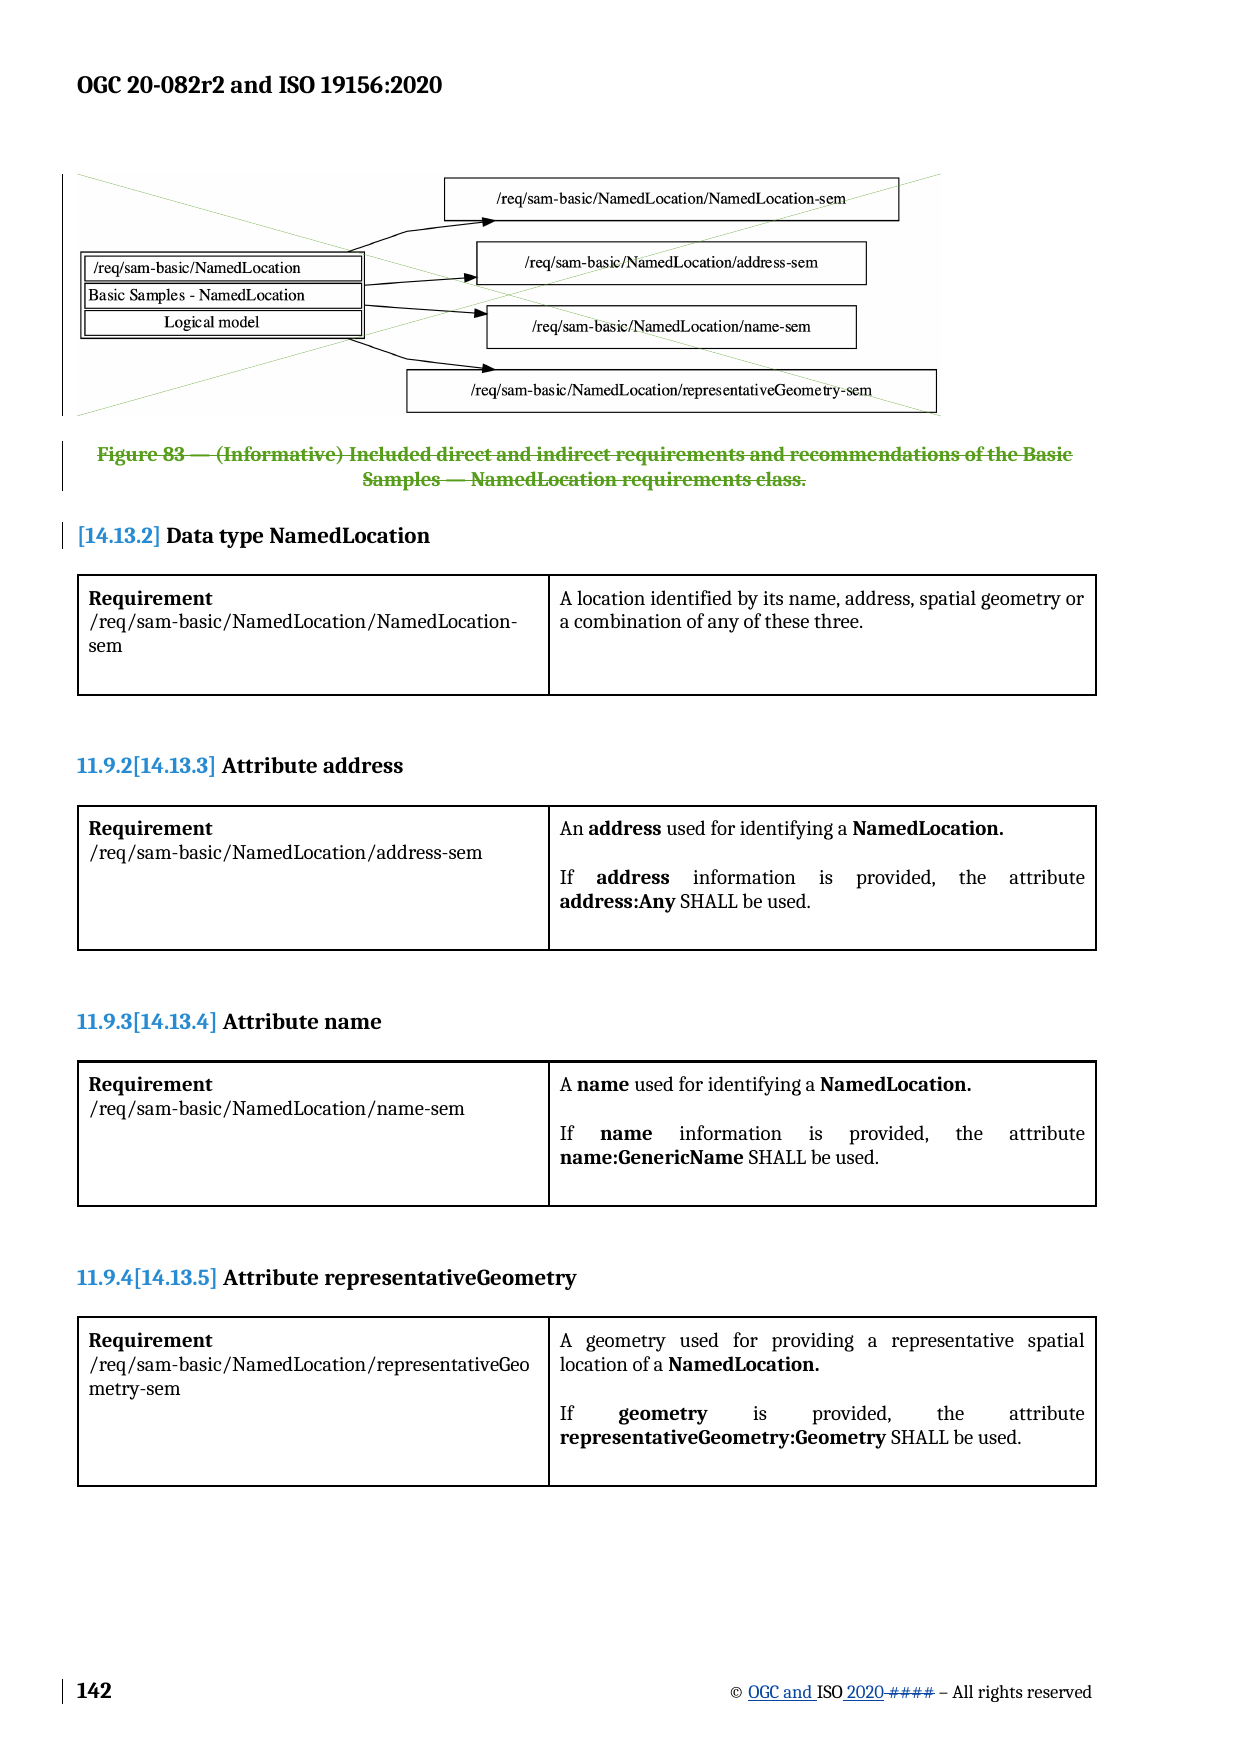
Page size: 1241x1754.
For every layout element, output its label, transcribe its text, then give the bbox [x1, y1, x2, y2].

picture [78, 296, 940, 417]
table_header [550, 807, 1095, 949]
picture [78, 173, 939, 294]
subtitle Attribute name [77, 1009, 1092, 1035]
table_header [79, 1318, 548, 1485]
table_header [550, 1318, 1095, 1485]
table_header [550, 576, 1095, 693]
subtitle Attribute address [77, 753, 1092, 779]
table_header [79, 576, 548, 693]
picture [76, 175, 505, 415]
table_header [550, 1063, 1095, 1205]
subtitle Data type NamedLocation [77, 522, 1092, 549]
picture [513, 175, 941, 415]
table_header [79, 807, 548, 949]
subtitle Attribute representativeGeometry [77, 1265, 1092, 1291]
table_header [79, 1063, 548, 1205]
